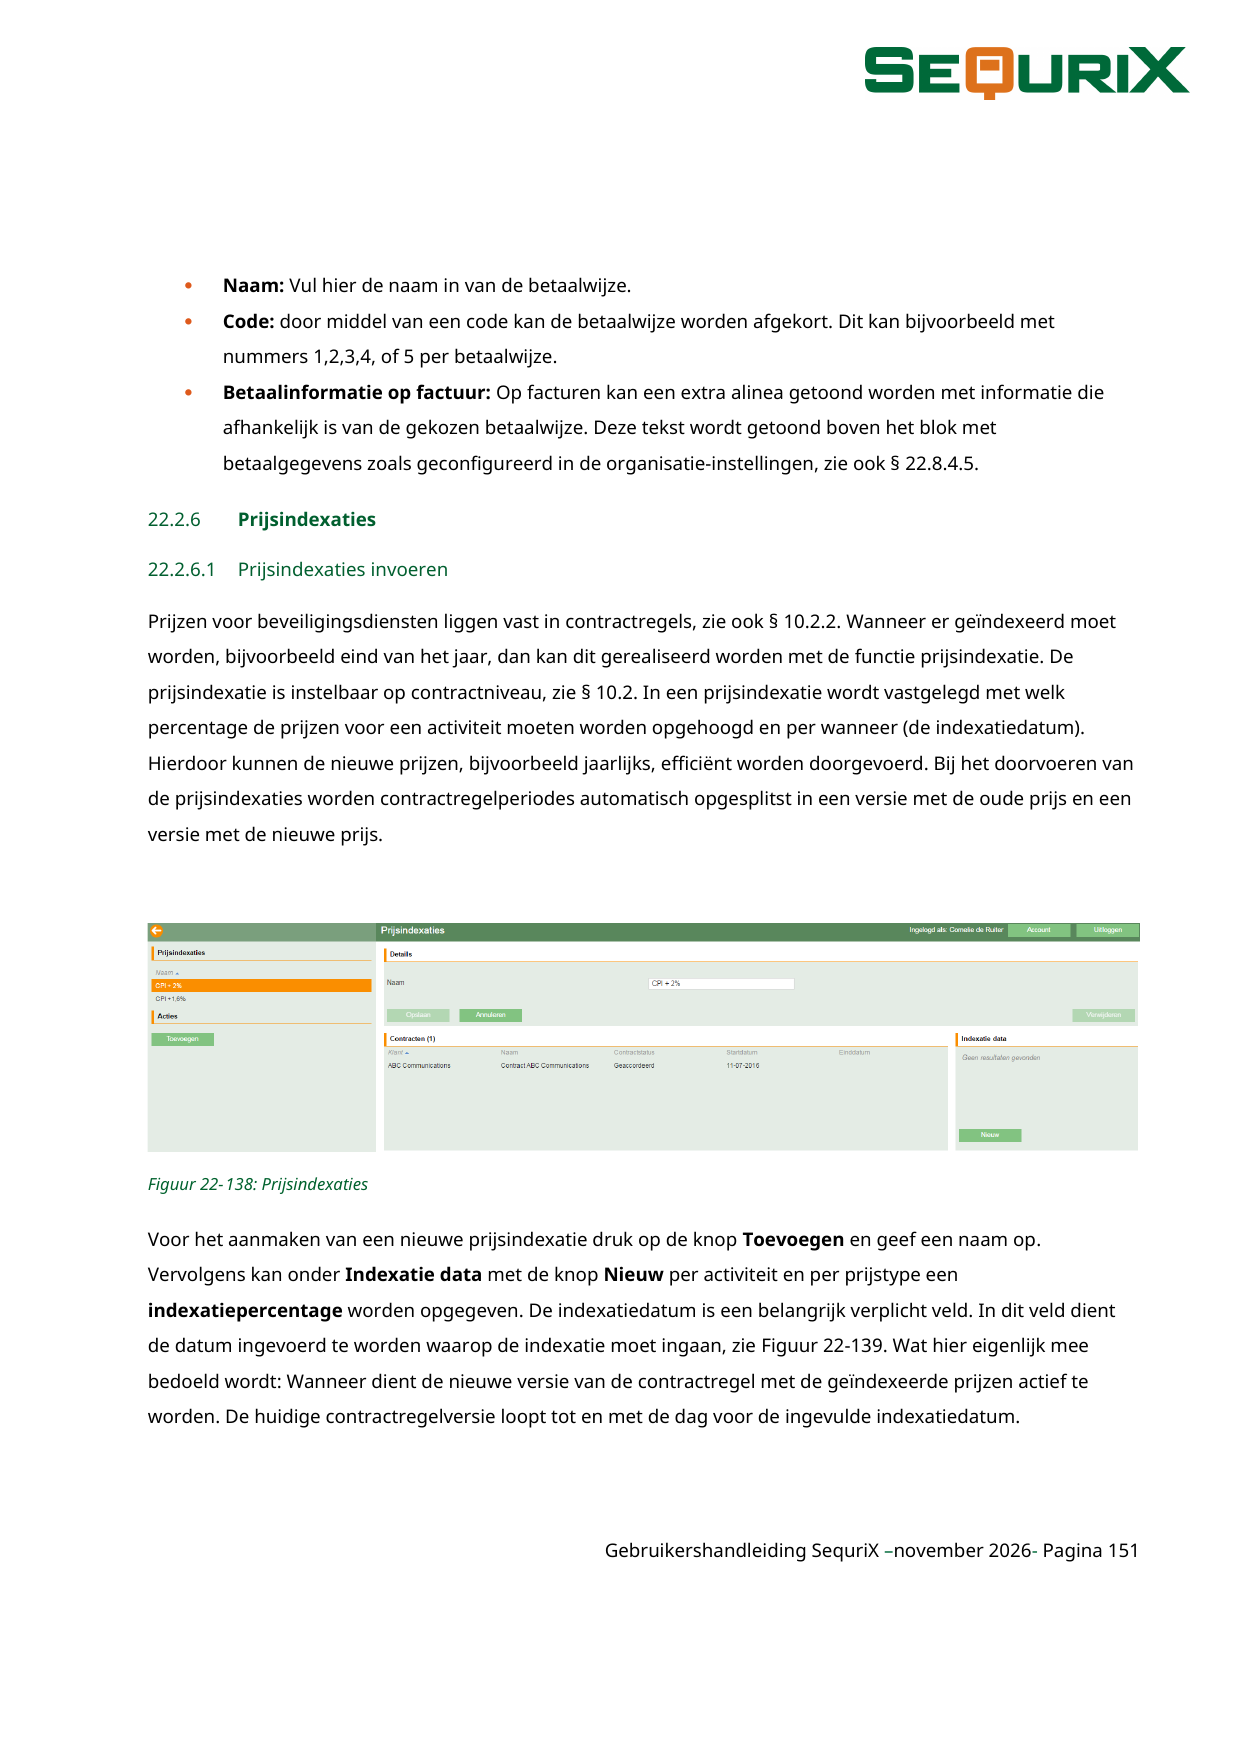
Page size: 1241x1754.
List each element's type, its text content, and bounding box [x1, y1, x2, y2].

picture [865, 47, 1190, 100]
text Prijzen voor beveiligingsdiensten liggen vast in contractregels, zie ook § 10.2.2. Wanneer er geïndexeerd moet worden, bijvoorbeeld eind van het jaar, dan kan dit gerealiseerd worden met de functie prijsindexatie. De prijsindexatie is instelbaar op contractniveau, zie § 10.2. In een prijsindexatie wordt vastgelegd met welk percentage de prijzen voor een activiteit moeten worden opgehoogd en per wanneer (de indexatiedatum). Hierdoor kunnen de nieuwe prijzen, bijvoorbeeld jaarlijks, efficiënt worden doorgevoerd. Bij het doorvoeren van de prijsindexaties worden contractregelperiodes automatisch opgesplitst in een versie met de oude prijs en een versie met de nieuwe prijs. [148, 598, 1140, 846]
subtitle Prijsindexaties invoeren [148, 557, 1140, 582]
list Naam: Vul hier de naam in van de betaalwijze. [185, 263, 1140, 298]
subtitle Prijsindexaties [148, 496, 1140, 532]
list Code: door middel van een code kan de betaalwijze worden afgekort. Dit kan bijvoorbeeld met nummers 1,2,3,4, of 5 per betaalwijze. [185, 298, 1140, 369]
list Betaalinformatie op factuur: Op facturen kan een extra alinea getoond worden met informatie die afhankelijk is van de gekozen betaalwijze. Deze tekst wordt getoond boven het blok met betaalgegevens zoals geconfigureerd in de organisatie-instellingen, zie ook § 22.8.4.5. [185, 369, 1140, 475]
picture [147, 923, 1140, 1152]
